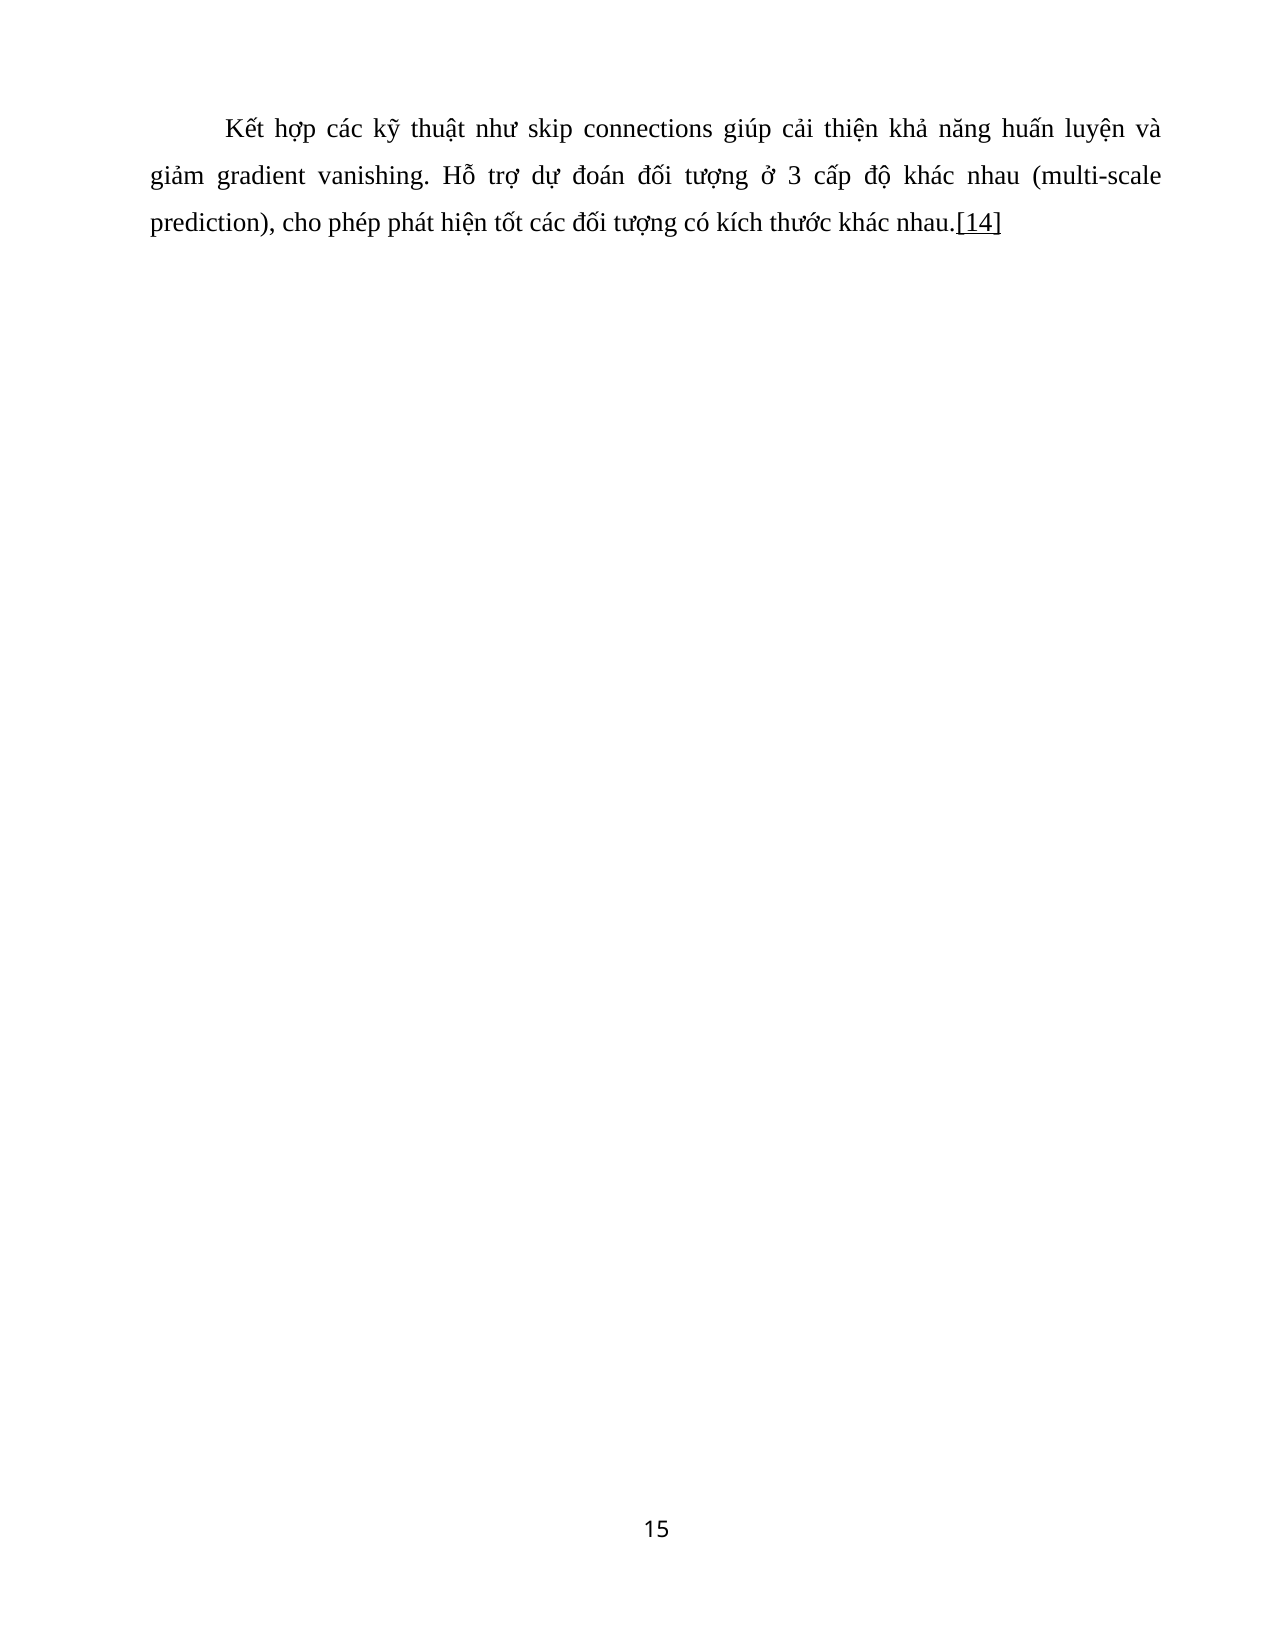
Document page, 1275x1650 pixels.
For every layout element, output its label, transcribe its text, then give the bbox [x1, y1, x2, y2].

text Kết hợp các kỹ thuật như skip connections giúp cải thiện khả năng huấn luyện và giảm gradient vanishing. Hỗ trợ dự đoán đối tượng ở 3 cấp độ khác nhau (multi-scale prediction), cho phép phát hiện tốt các đối tượng có kích thước khác nhau.[14] [150, 112, 1162, 237]
